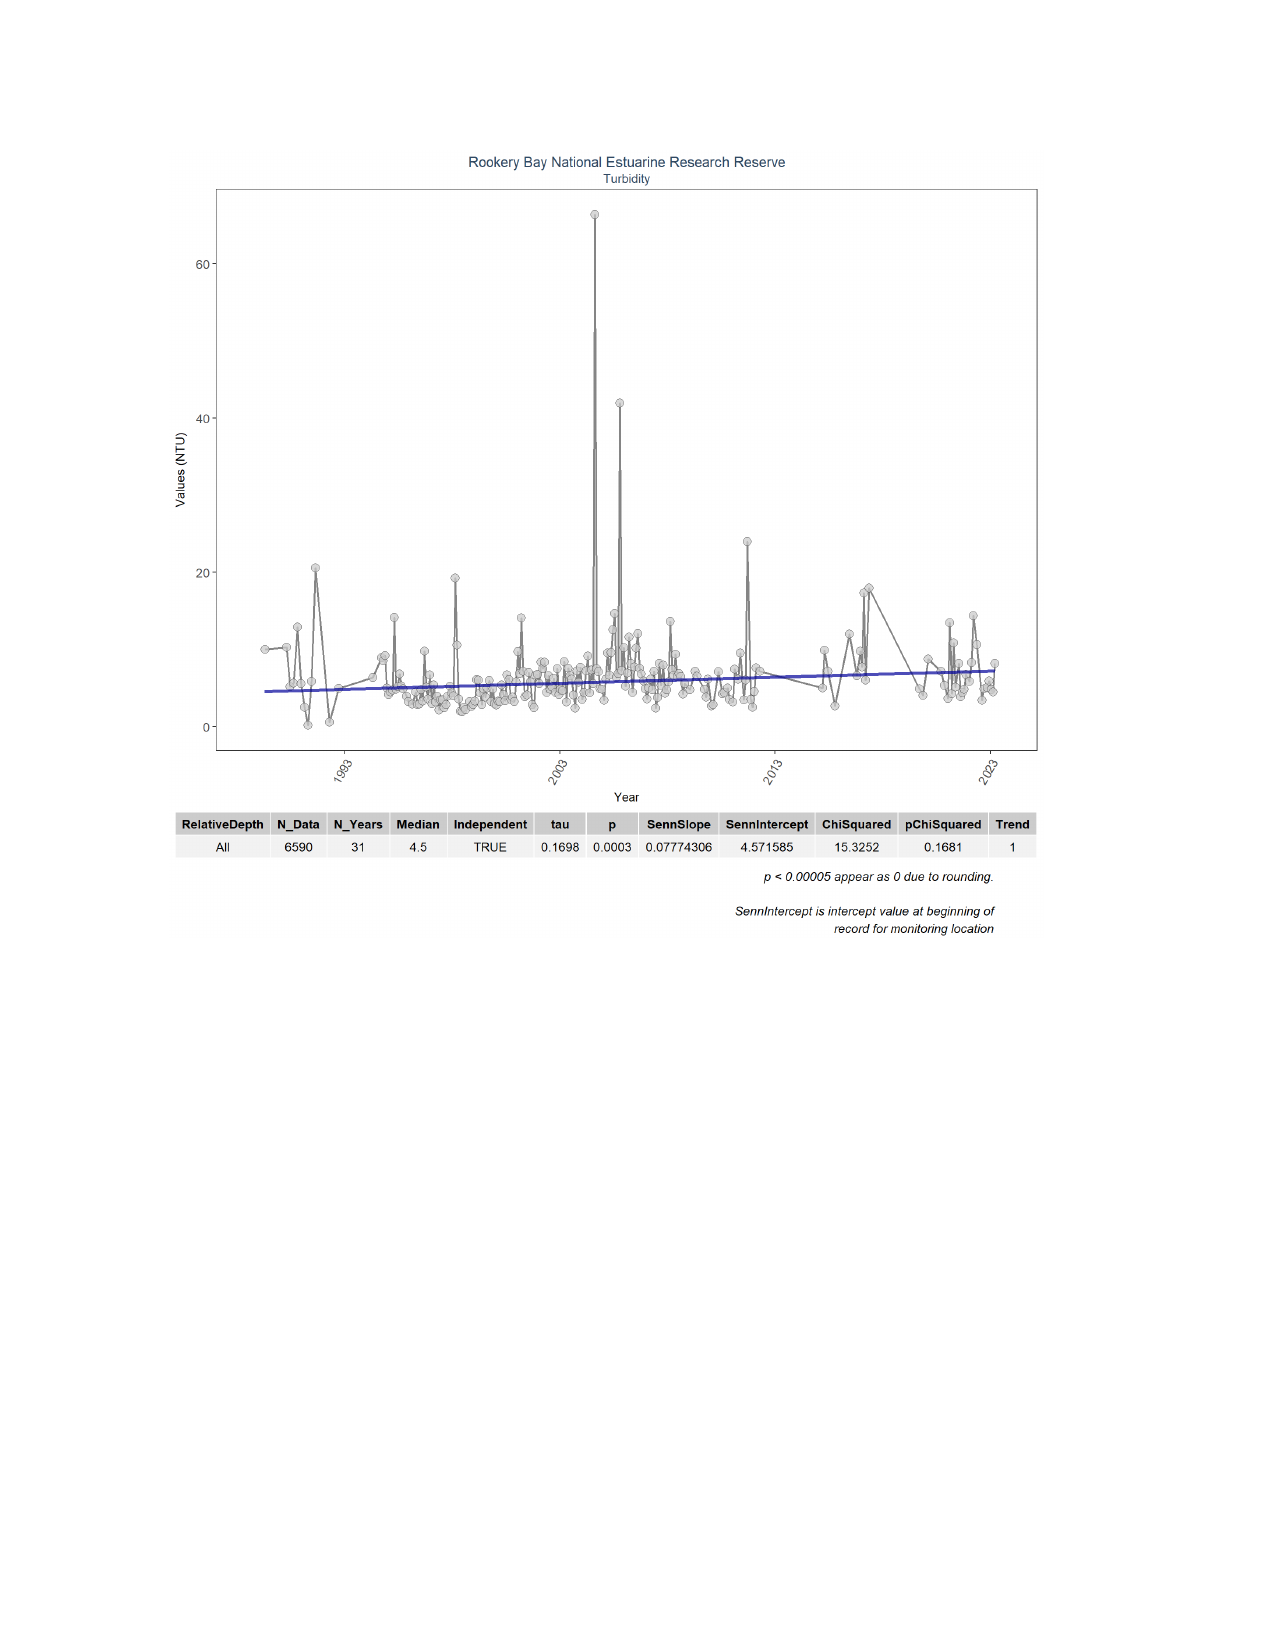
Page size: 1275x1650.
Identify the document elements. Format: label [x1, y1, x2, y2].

picture [168, 150, 1044, 938]
